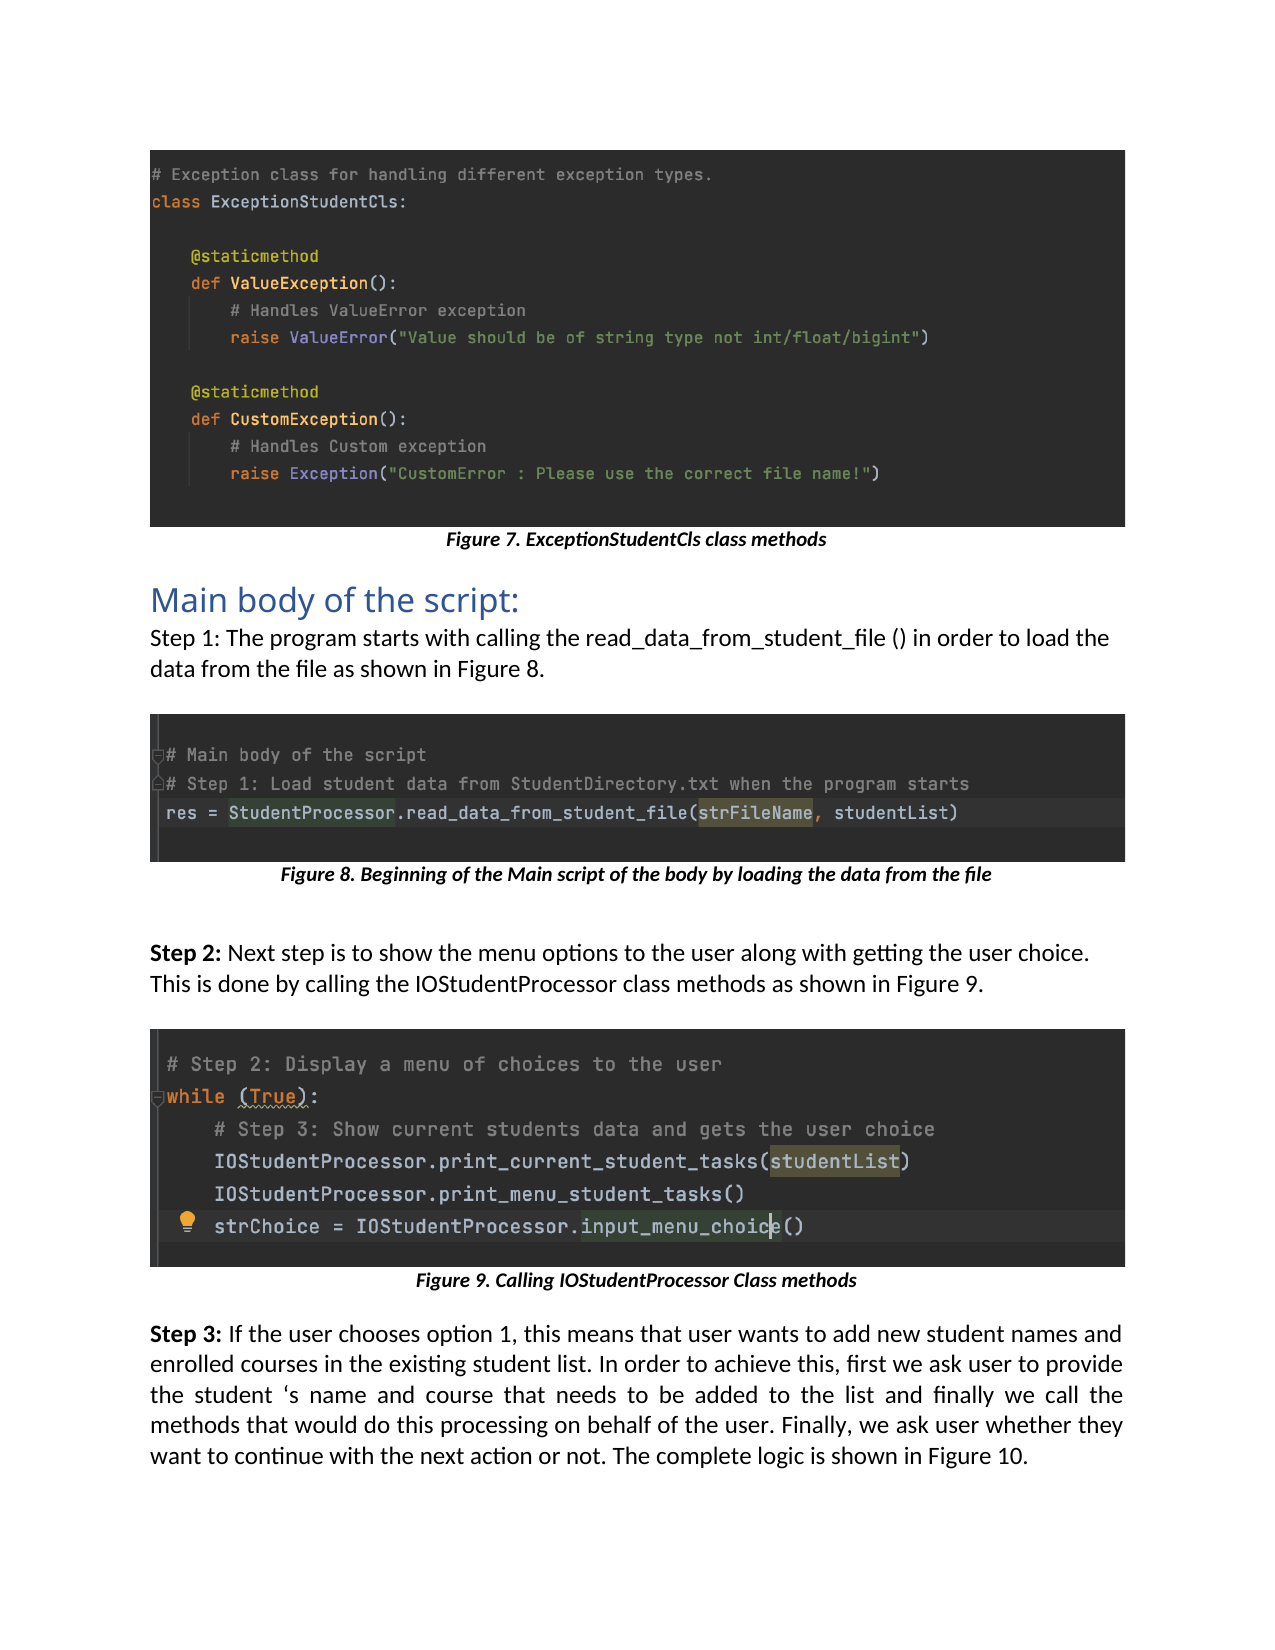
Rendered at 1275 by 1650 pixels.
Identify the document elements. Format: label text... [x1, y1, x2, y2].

subtitle Main body of the script: [150, 577, 1125, 622]
text Figure 8. Beginning of the Main script of the body by loading the data from the file [150, 862, 1125, 887]
text Step 1: The program starts with calling the read_data_from_student_file () in order to load the data from the file as shown in Figure 8. [150, 622, 1125, 683]
text Figure 7. ExceptionStudentCls class methods [150, 527, 1125, 552]
picture [150, 1029, 1125, 1267]
text Figure 9. Calling IOStudentProcessor Class methods [150, 1267, 1125, 1292]
picture [150, 150, 1125, 527]
picture [150, 714, 1125, 862]
text Step 2: Next step is to show the menu options to the user along with getting the user choice. This is done by calling the IOStudentProcessor class methods as shown in Figure 9. [150, 938, 1125, 999]
text Step 3: If the user chooses option 1, this means that user wants to add new student names and enrolled courses in the existing student list. In order to achieve this, first we ask user to provide the student ‘s name and course that needs to be added to the list and finally we call the methods that would do this processing on behalf of the user. Finally, we ask user whether they want to continue with the next action or not. The complete logic is shown in Figure 10. [150, 1318, 1125, 1470]
